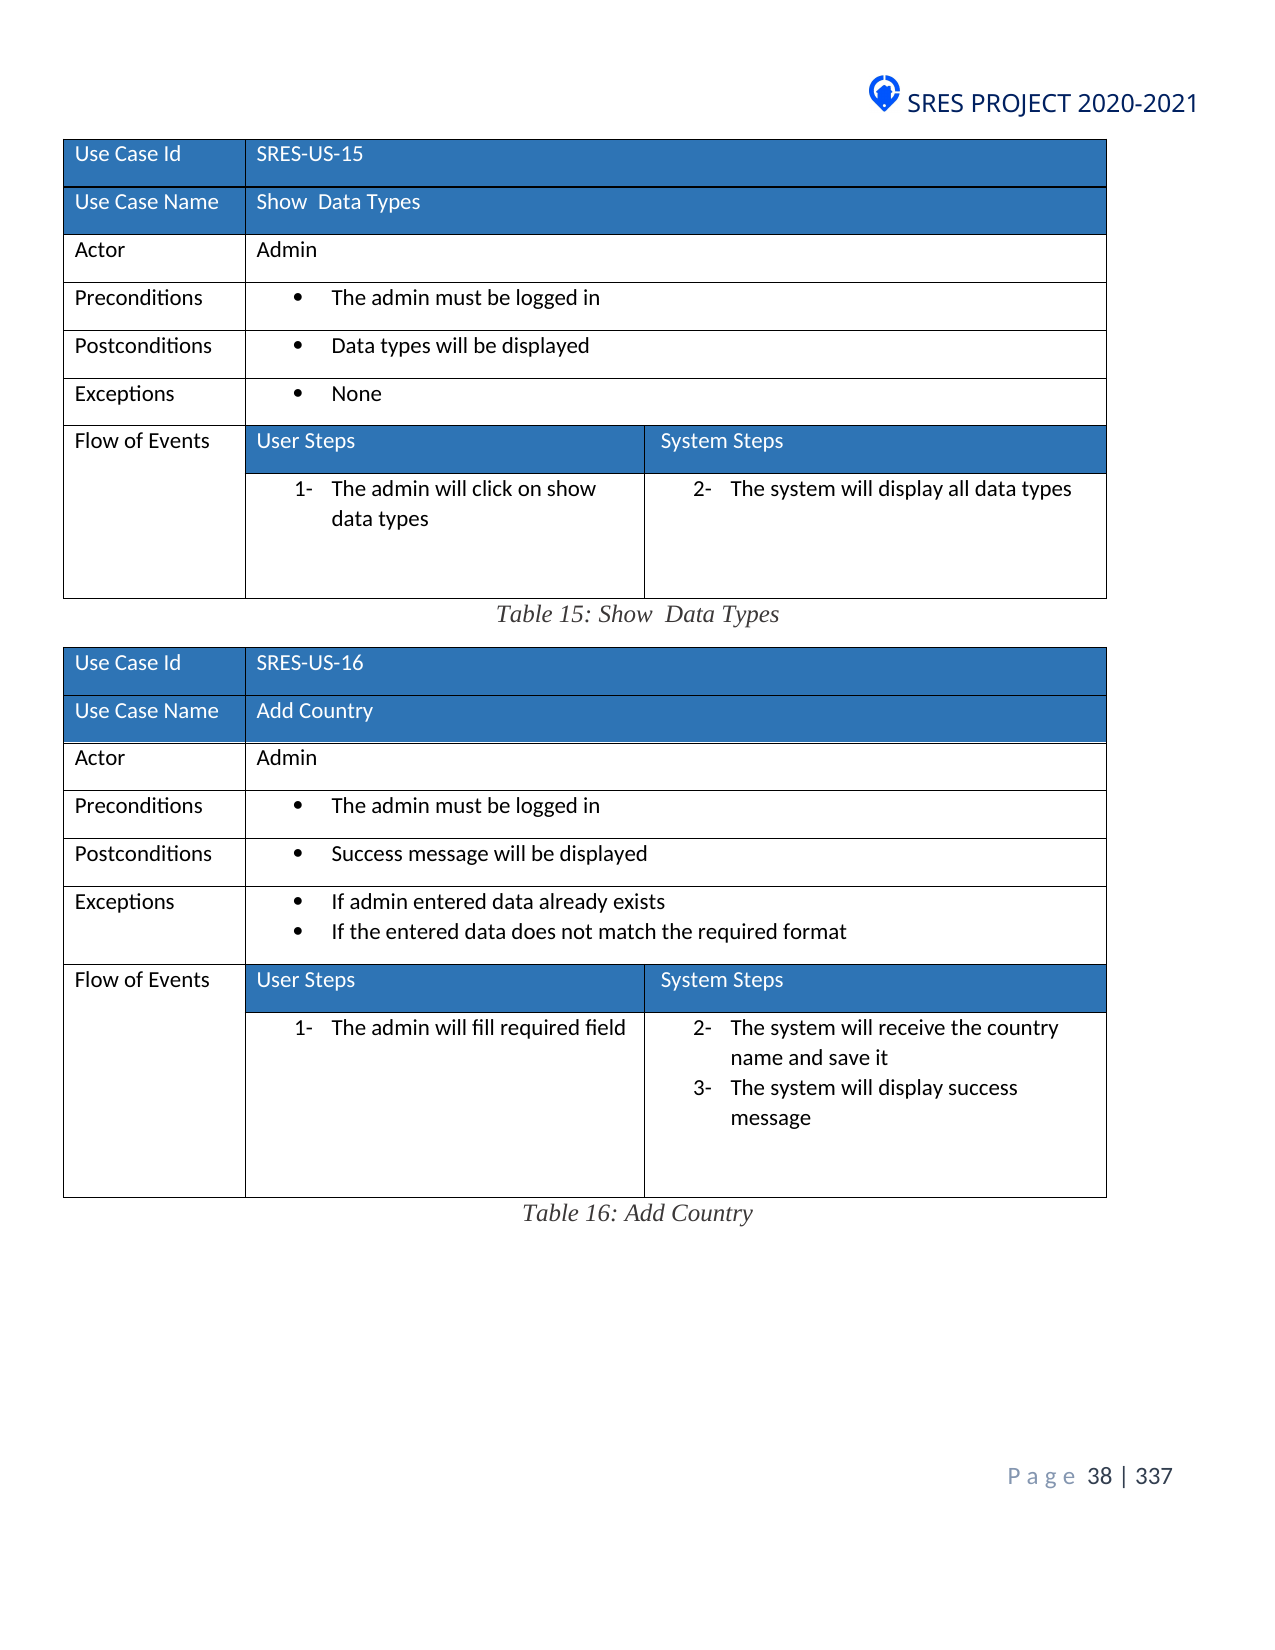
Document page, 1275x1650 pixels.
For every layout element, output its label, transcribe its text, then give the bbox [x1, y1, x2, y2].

table_cell Use Case Name [64, 188, 245, 234]
table_cell Use Case Name [64, 696, 245, 742]
table_cell The system will receive the country name and save it The system will display success message [645, 1013, 1106, 1197]
table_cell Exceptions [64, 887, 245, 964]
table_cell Admin [246, 235, 1106, 282]
table_cell User Steps [246, 965, 644, 1012]
text Table 15: Show Data Types [75, 599, 1200, 628]
table_cell Flow of Events [64, 965, 245, 1197]
table_cell Flow of Events [64, 426, 245, 598]
table_header Use Case Id [64, 140, 245, 186]
table_cell Preconditions [64, 791, 245, 838]
table_cell None [246, 379, 1106, 425]
table_cell System Steps [645, 965, 1106, 1012]
table_cell Data types will be displayed [246, 331, 1106, 378]
table_cell Add Country [246, 696, 1106, 742]
table_cell User Steps [246, 426, 644, 473]
table_cell Exceptions [64, 379, 245, 425]
table_cell Actor [64, 235, 245, 282]
table_cell The admin must be logged in [246, 791, 1106, 838]
table_cell Show Data Types [246, 188, 1106, 234]
table_cell The admin will fill required field [246, 1013, 644, 1197]
table_cell System Steps [645, 426, 1106, 473]
text Table 16: Add Country [75, 1198, 1200, 1227]
table_cell Postconditions [64, 331, 245, 378]
table_cell The admin must be logged in [246, 283, 1106, 330]
table_cell If admin entered data already exists If the entered data does not match the required format [246, 887, 1106, 964]
table_header SRES-US-16 [246, 648, 1106, 695]
table_cell Actor [64, 744, 245, 790]
table_cell Postconditions [64, 839, 245, 886]
table_cell Preconditions [64, 283, 245, 330]
table_header SRES-US-15 [246, 140, 1106, 186]
table_cell The admin will click on show data types [246, 474, 644, 598]
table_header Use Case Id [64, 648, 245, 695]
picture [868, 75, 901, 113]
table_cell The system will display all data types [645, 474, 1106, 598]
table_cell Admin [246, 744, 1106, 790]
table_cell Success message will be displayed [246, 839, 1106, 886]
